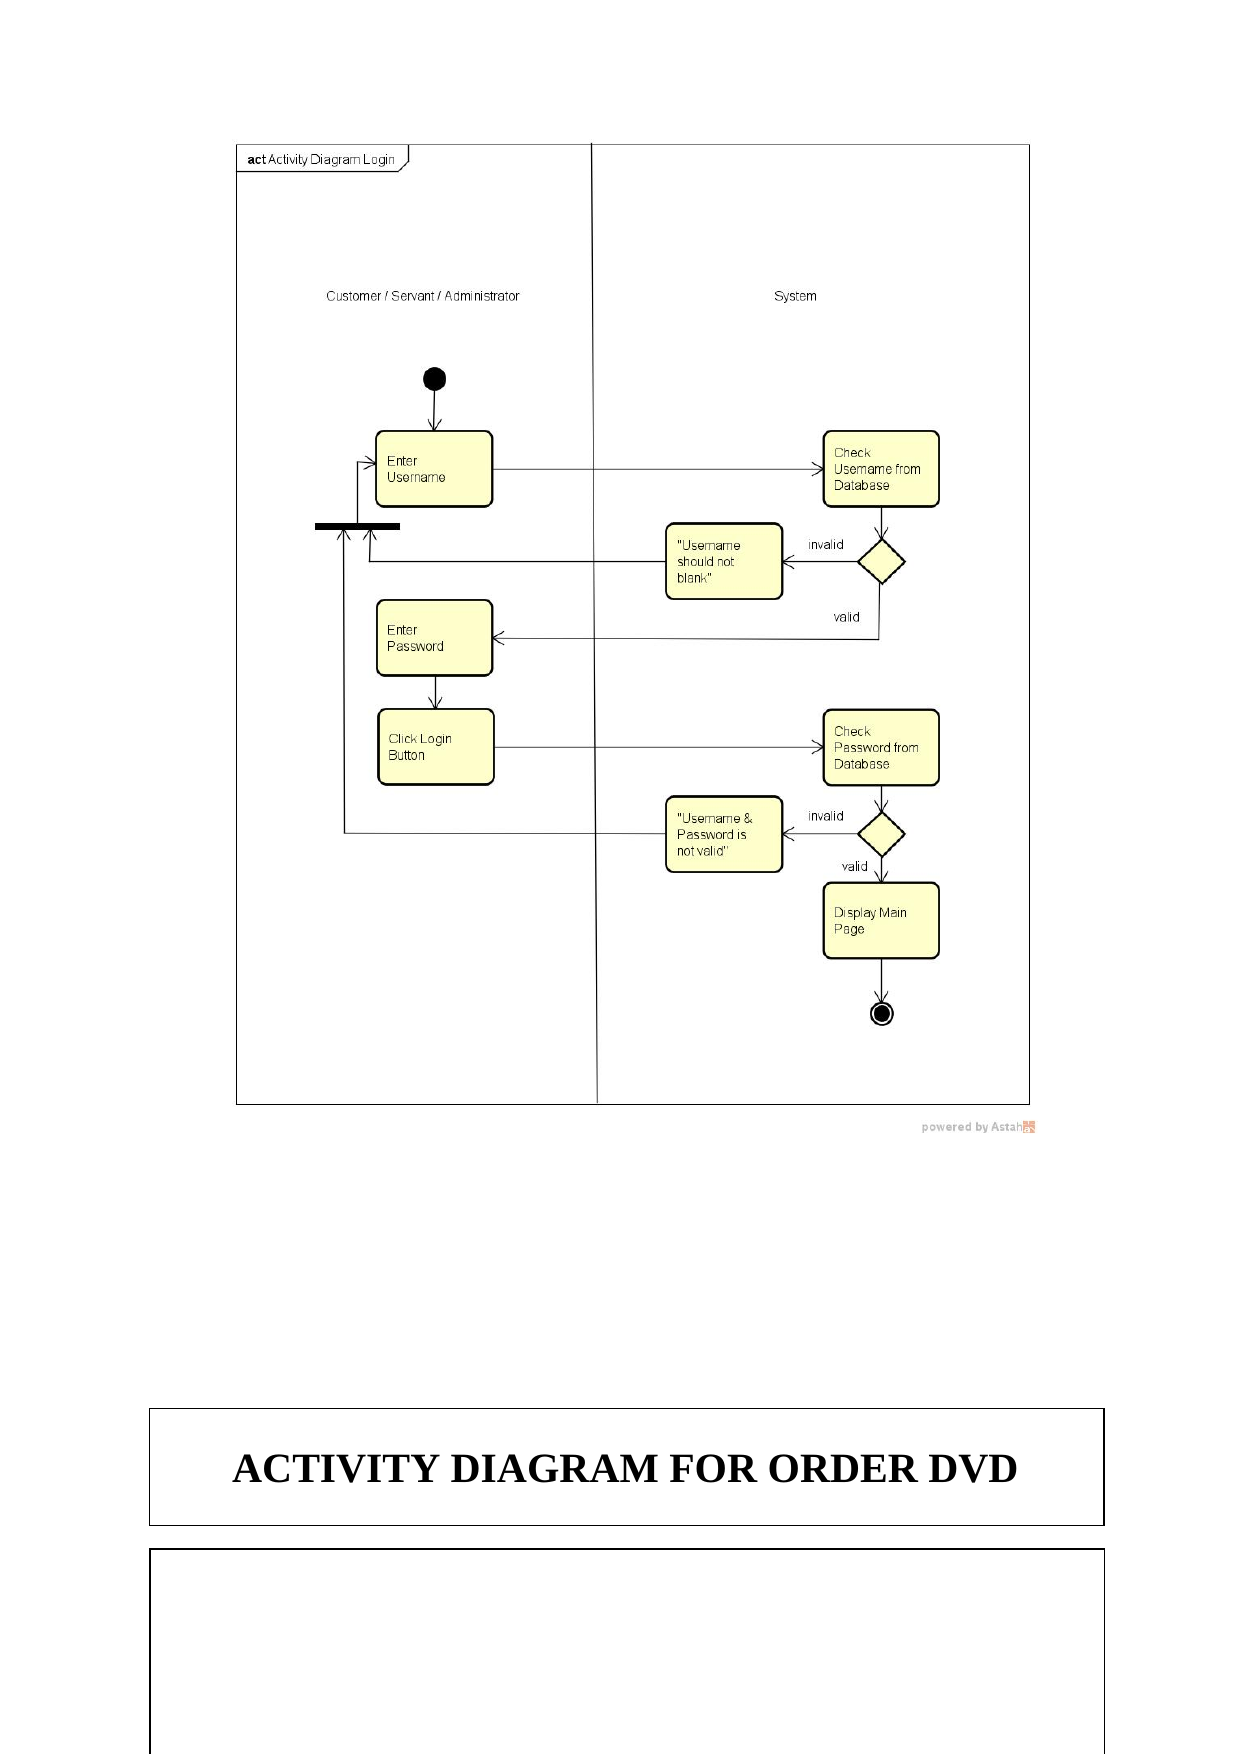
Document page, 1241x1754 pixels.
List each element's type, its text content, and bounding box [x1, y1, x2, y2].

text ACTIVITY DIAGRAM FOR ORDER DVD [150, 1443, 1090, 1491]
picture [225, 132, 1039, 1137]
